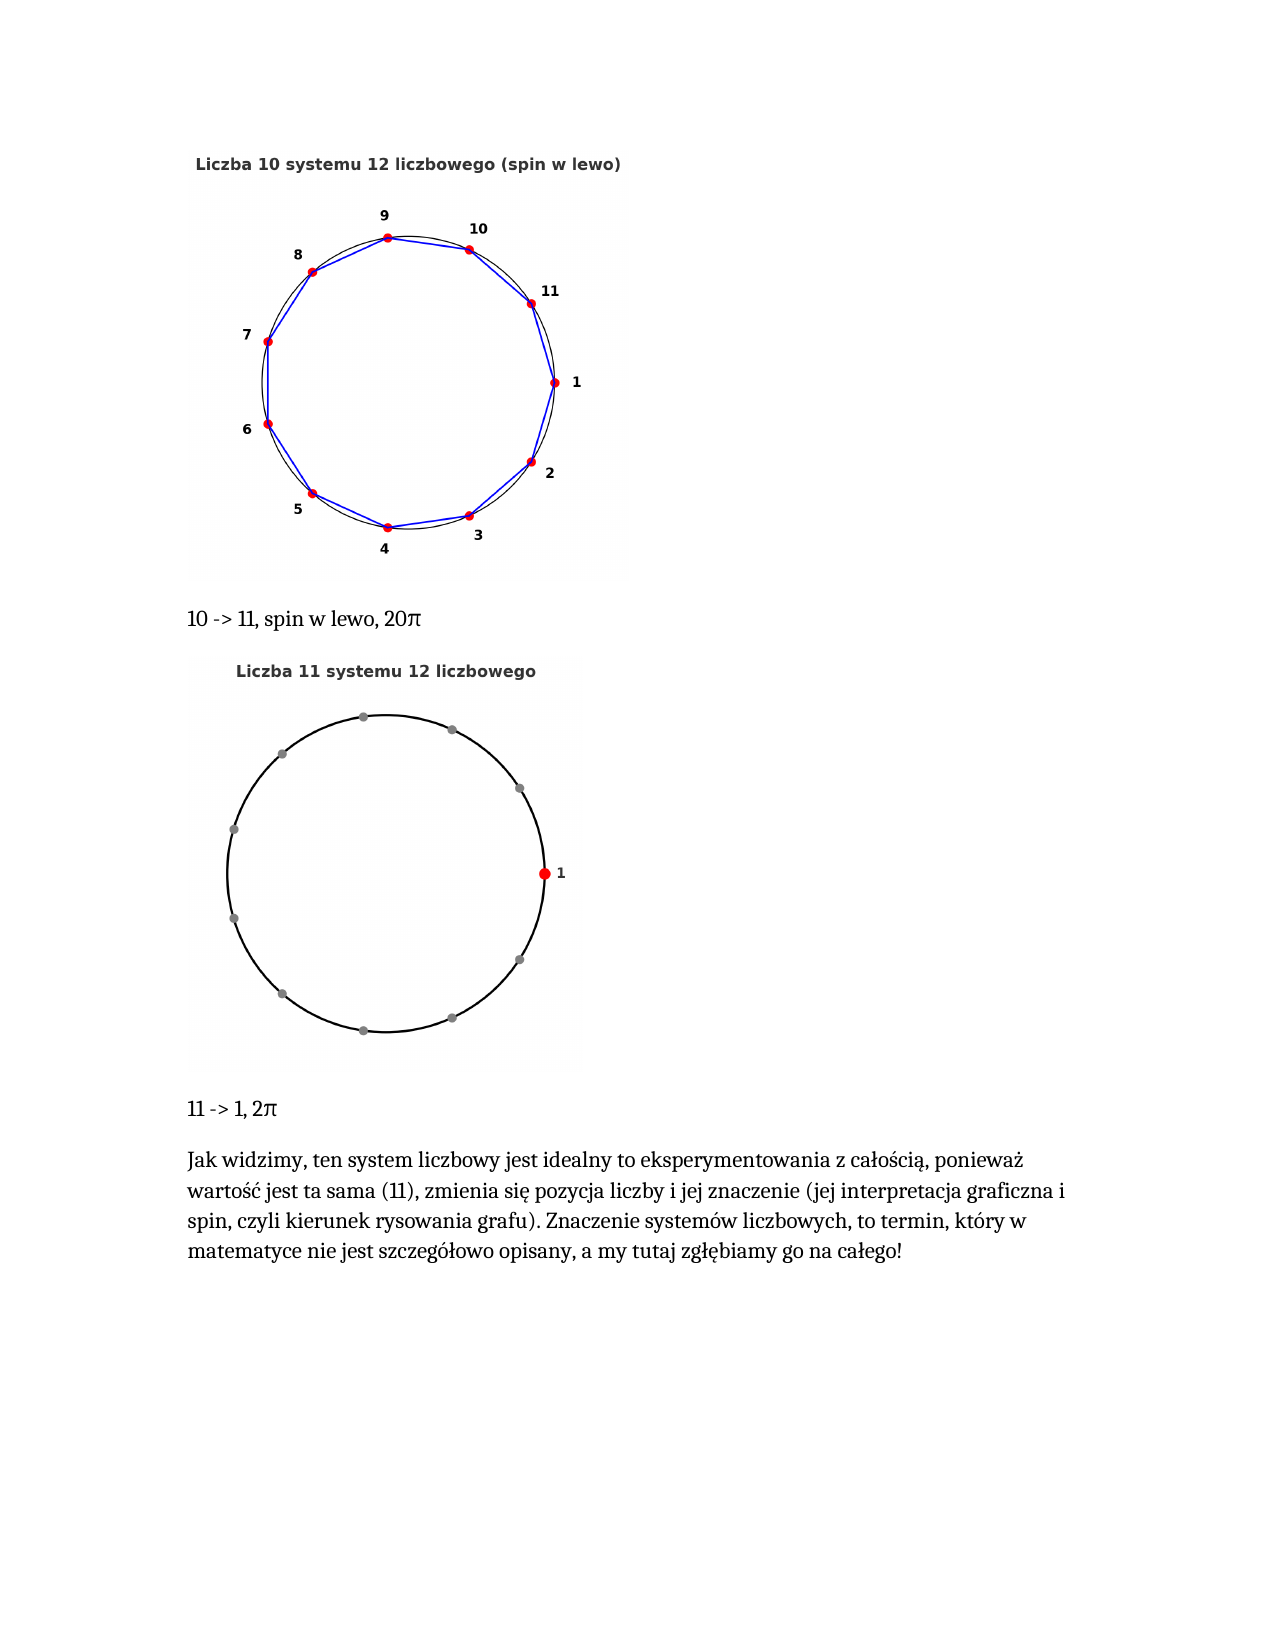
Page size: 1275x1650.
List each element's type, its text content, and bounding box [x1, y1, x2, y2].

text 10 -> 11, spin w lewo, 20π [187, 606, 1087, 632]
picture [187, 656, 583, 1072]
text 11 -> 1, 2π [187, 1096, 1087, 1122]
text Jak widzimy, ten system liczbowy jest idealny to eksperymentowania z całością, ponieważ wartość jest ta sama (11), zmienia się pozycja liczby i jej znaczenie (jej interpretacja graficzna i spin, czyli kierunek rysowania grafu). Znaczenie systemów liczbowych, to termin, który w matematyce nie jest szczegółowo opisany, a my tutaj zgłębiamy go na całego! [187, 1147, 1087, 1264]
picture [187, 150, 629, 581]
